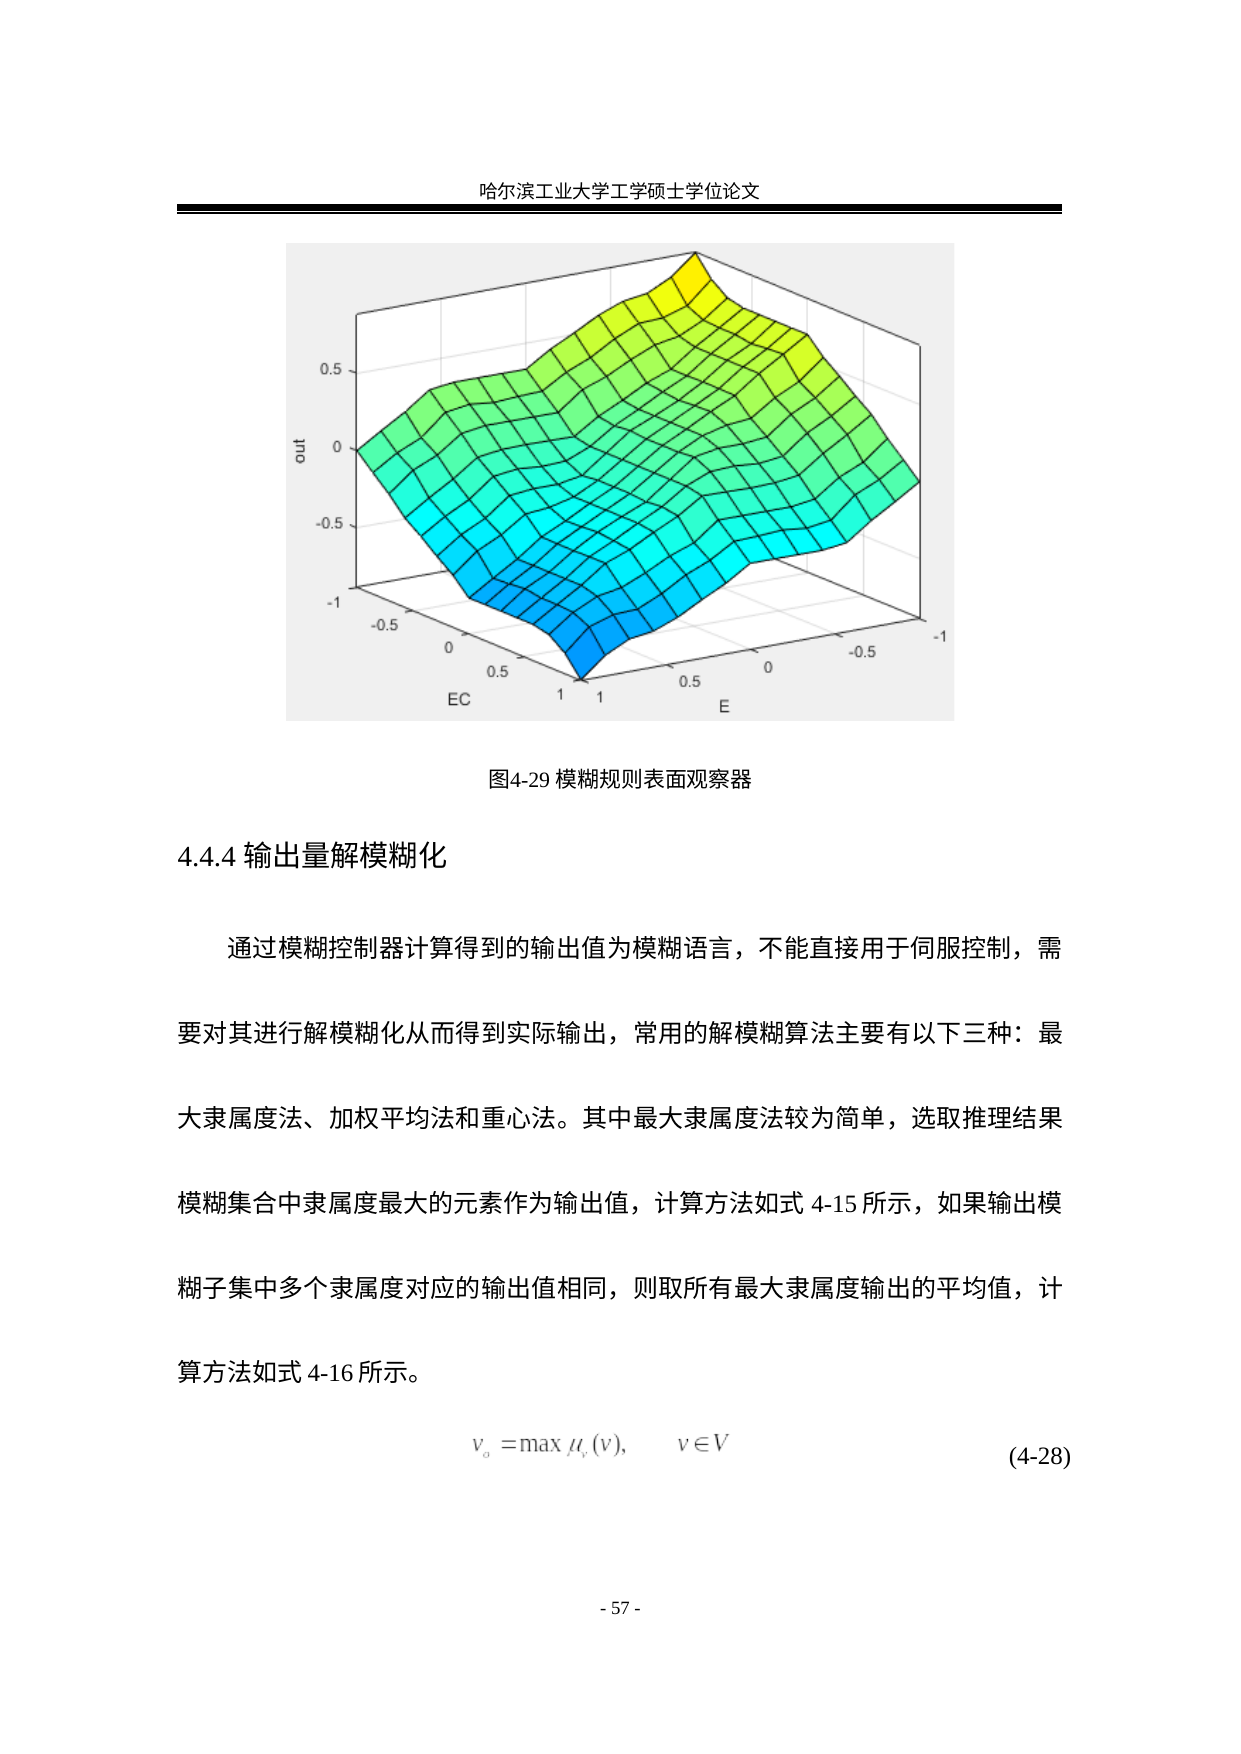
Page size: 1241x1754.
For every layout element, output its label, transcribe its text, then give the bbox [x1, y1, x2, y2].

subtitle 输出量解模糊化 [177, 819, 1063, 887]
text 通过模糊控制器计算得到的输出值为模糊语言，不能直接用于伺服控制，需要对其进行解模糊化从而得到实际输出，常用的解模糊算法主要有以下三种：最大隶属度法、加权平均法和重心法。其中最大隶属度法较为简单，选取推理结果模糊集合中隶属度最大的元素作为输出值，计算方法如式4-15所示，如果输出模糊子集中多个隶属度对应的输出值相同，则取所有最大隶属度输出的平均值，计算方法如式4-16所示。 [177, 913, 1063, 1405]
picture [286, 243, 955, 721]
